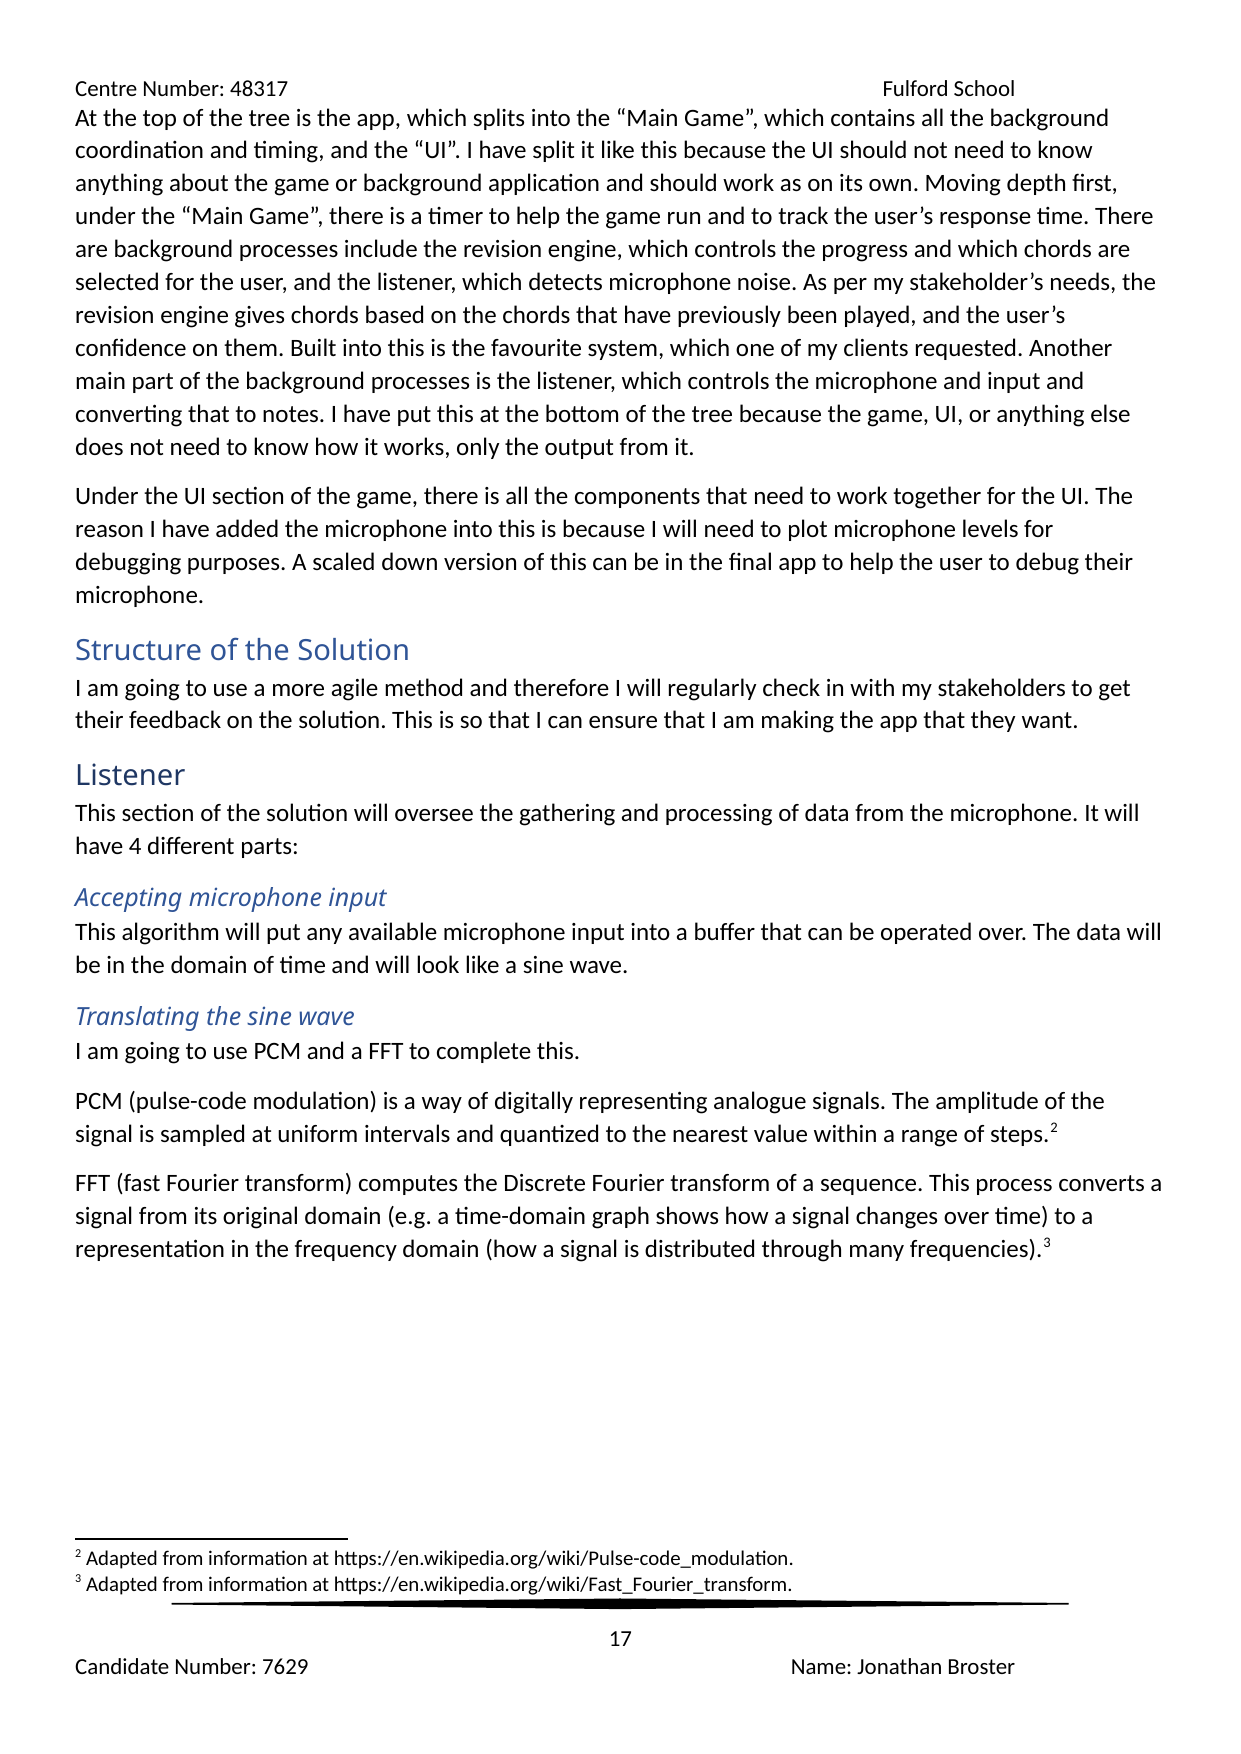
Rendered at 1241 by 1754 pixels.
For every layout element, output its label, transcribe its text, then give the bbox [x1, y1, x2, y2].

text At the top of the tree is the app, which splits into the “Main Game”, which contains all the background coordination and timing, and the “UI”. I have split it like this because the UI should not need to know anything about the game or background application and should work as on its own. Moving depth first, under the “Main Game”, there is a timer to help the game run and to track the user’s response time. There are background processes include the revision engine, which controls the progress and which chords are selected for the user, and the listener, which detects microphone noise. As per my stakeholder’s needs, the revision engine gives chords based on the chords that have previously been played, and the user’s confidence on them. Built into this is the favourite system, which one of my clients requested. Another main part of the background processes is the listener, which controls the microphone and input and converting that to notes. I have put this at the bottom of the tree because the game, UI, or anything else does not need to know how it works, only the output from it. [75, 102, 1165, 461]
text This algorithm will put any available microphone input into a buffer that can be operated over. The data will be in the domain of time and will look like a sine wave. [75, 916, 1165, 980]
subtitle Structure of the Solution [75, 629, 1165, 668]
subtitle Accepting microphone input [75, 879, 1165, 913]
subtitle Translating the sine wave [75, 999, 1165, 1033]
text FFT (fast Fourier transform) computes the Discrete Fourier transform of a sequence. This process converts a signal from its original domain (e.g. a time-domain graph shows how a signal changes over time) to a representation in the frequency domain (how a signal is distributed through many frequencies). [75, 1168, 1165, 1264]
text I am going to use a more agile method and therefore I will regularly check in with my stakeholders to get their feedback on the solution. This is so that I can ensure that I am making the app that they want. [75, 672, 1165, 735]
text PCM (pulse-code modulation) is a way of digitally representing analogue signals. The amplitude of the signal is sampled at uniform intervals and quantized to the nearest value within a range of steps. [75, 1085, 1165, 1148]
text Under the UI section of the game, there is all the components that need to work together for the UI. The reason I have added the microphone into this is because I will need to plot microphone levels for debugging purposes. A scaled down version of this can be in the final app to help the user to debug their microphone. [75, 481, 1165, 610]
subtitle Listener [75, 754, 1165, 794]
text I am going to use PCM and a FFT to complete this. [75, 1036, 1165, 1066]
text This section of the solution will oversee the gathering and processing of data from the microphone. It will have 4 different parts: [75, 797, 1165, 860]
